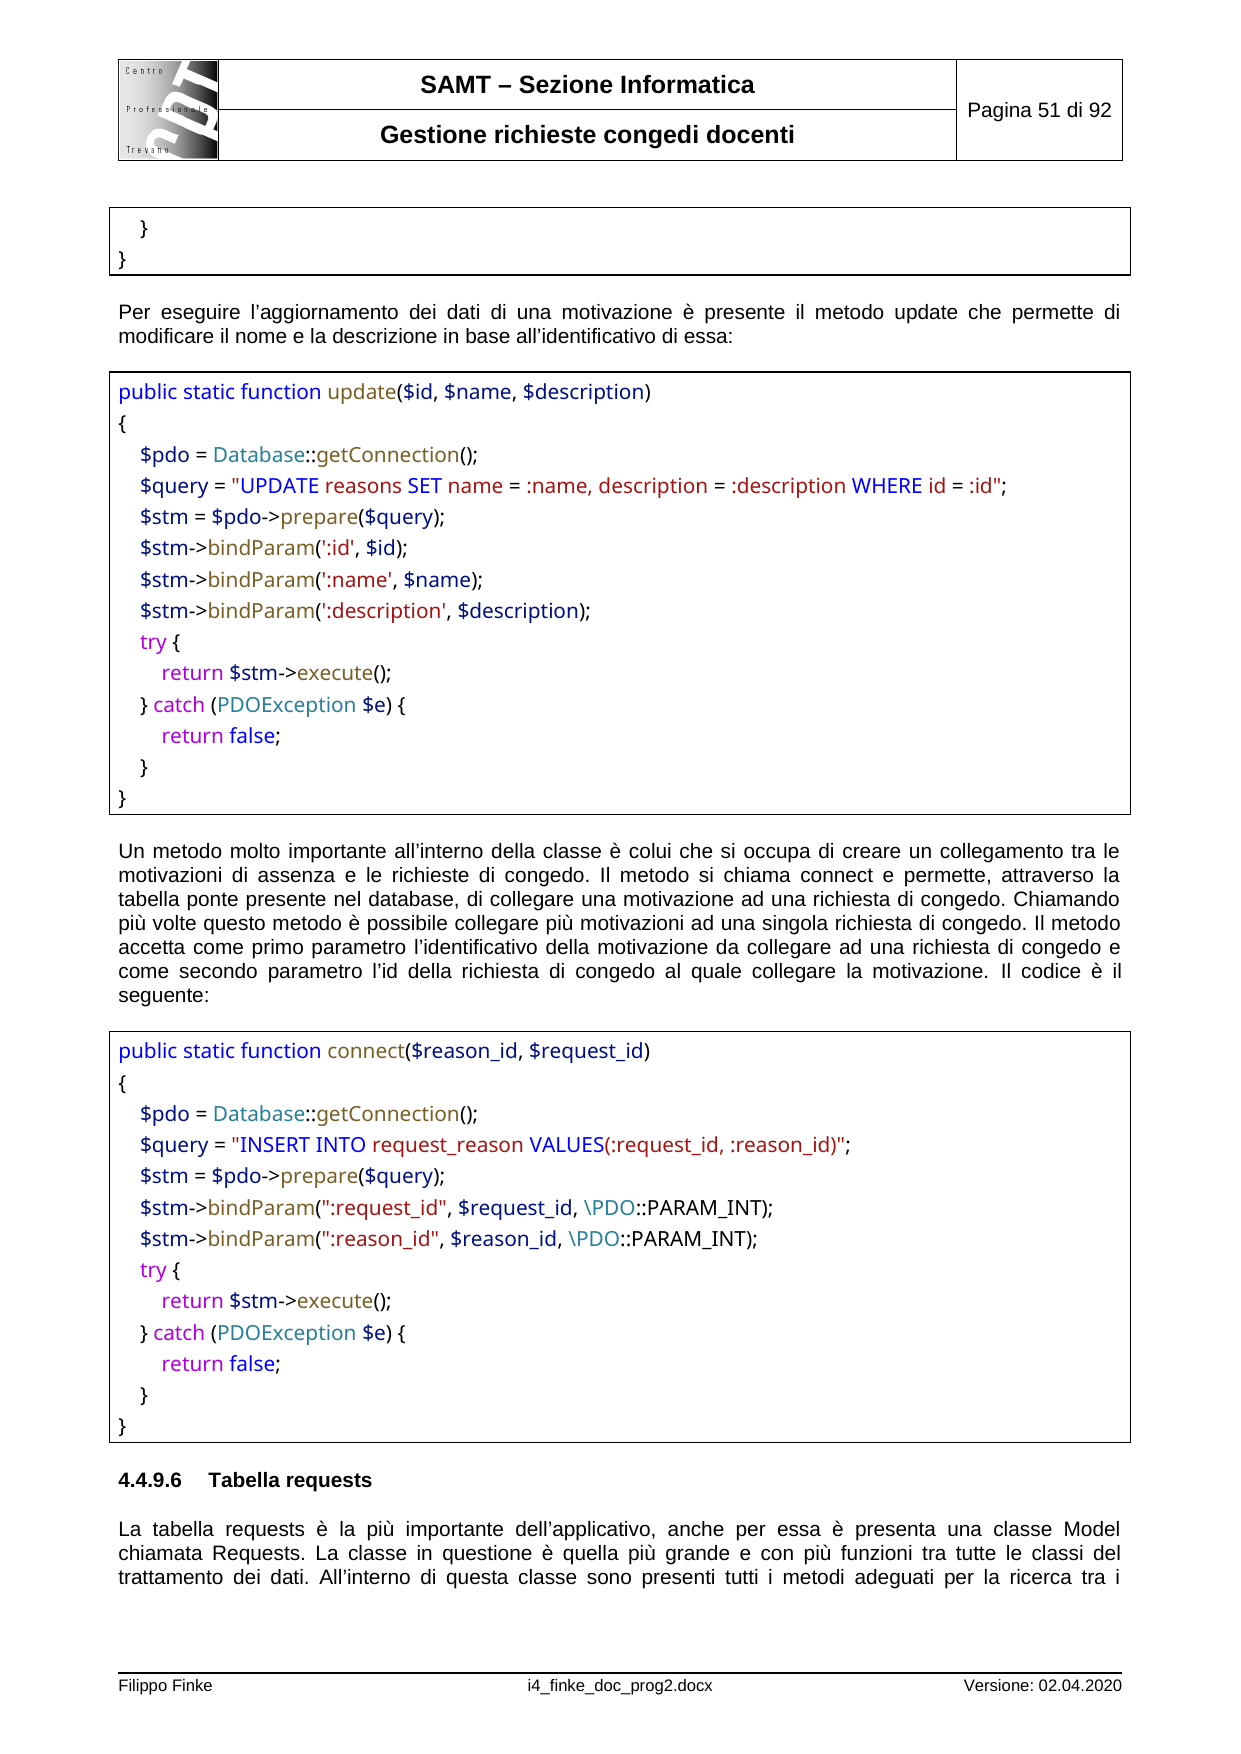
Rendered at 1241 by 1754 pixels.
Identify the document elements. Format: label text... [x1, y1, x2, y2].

text $stm->bindParam(":request_id", $request_id, \PDO::PARAM_INT); [118, 1190, 1122, 1221]
text return false; [118, 718, 1122, 749]
text } catch (PDOException $e) { [118, 1315, 1122, 1346]
text $pdo = Database::getConnection(); [118, 437, 1122, 468]
text } [110, 778, 1130, 814]
text $pdo = Database::getConnection(); [118, 1096, 1122, 1128]
text return $stm->execute(); [118, 1284, 1122, 1315]
text } [110, 208, 1130, 238]
text $stm = $pdo->prepare($query); [118, 1159, 1122, 1190]
text Per eseguire l’aggiornamento dei dati di una motivazione è presente il metodo update che permette di modificare il nome e la descrizione in base all’identificativo di essa: [118, 299, 1122, 347]
text Un metodo molto importante all’interno della classe è colui che si occupa di creare un collegamento tra le motivazioni di assenza e le richieste di congedo. Il metodo si chiama connect e permette, attraverso la tabella ponte presente nel database, di collegare una motivazione ad una richiesta di congedo. Chiamando più volte questo metodo è possibile collegare più motivazioni ad una singola richiesta di congedo. Il metodo accetta come primo parametro l’identificativo della motivazione da collegare ad una richiesta di congedo e come secondo parametro l’id della richiesta di congedo al quale collegare la motivazione. Il codice è il seguente: [118, 839, 1122, 1007]
text { [118, 1065, 1122, 1096]
text $stm->bindParam(":reason_id", $reason_id, \PDO::PARAM_INT); [118, 1221, 1122, 1253]
text $stm->bindParam(':name', $name); [118, 562, 1122, 593]
text } [110, 1406, 1130, 1442]
text $stm = $pdo->prepare($query); [118, 499, 1122, 531]
text { [118, 406, 1122, 437]
text public static function update($id, $name, $description) [110, 373, 1130, 406]
picture [118, 60, 218, 159]
text return $stm->execute(); [118, 656, 1122, 687]
text public static function connect($reason_id, $request_id) [110, 1032, 1130, 1065]
subtitle Tabella requests [118, 1468, 1122, 1492]
text } [118, 749, 1122, 778]
text } catch (PDOException $e) { [118, 687, 1122, 718]
text } [110, 238, 1130, 274]
text try { [118, 1253, 1122, 1284]
text $stm->bindParam(':description', $description); [118, 593, 1122, 624]
text $query = "UPDATE reasons SET name = :name, description = :description WHERE id = :id"; [118, 468, 1122, 499]
text try { [118, 624, 1122, 656]
text $query = "INSERT INTO request_reason VALUES(:request_id, :reason_id)"; [118, 1128, 1122, 1159]
text $stm->bindParam(':id', $id); [118, 531, 1122, 562]
text return false; [118, 1346, 1122, 1378]
text } [118, 1378, 1122, 1406]
